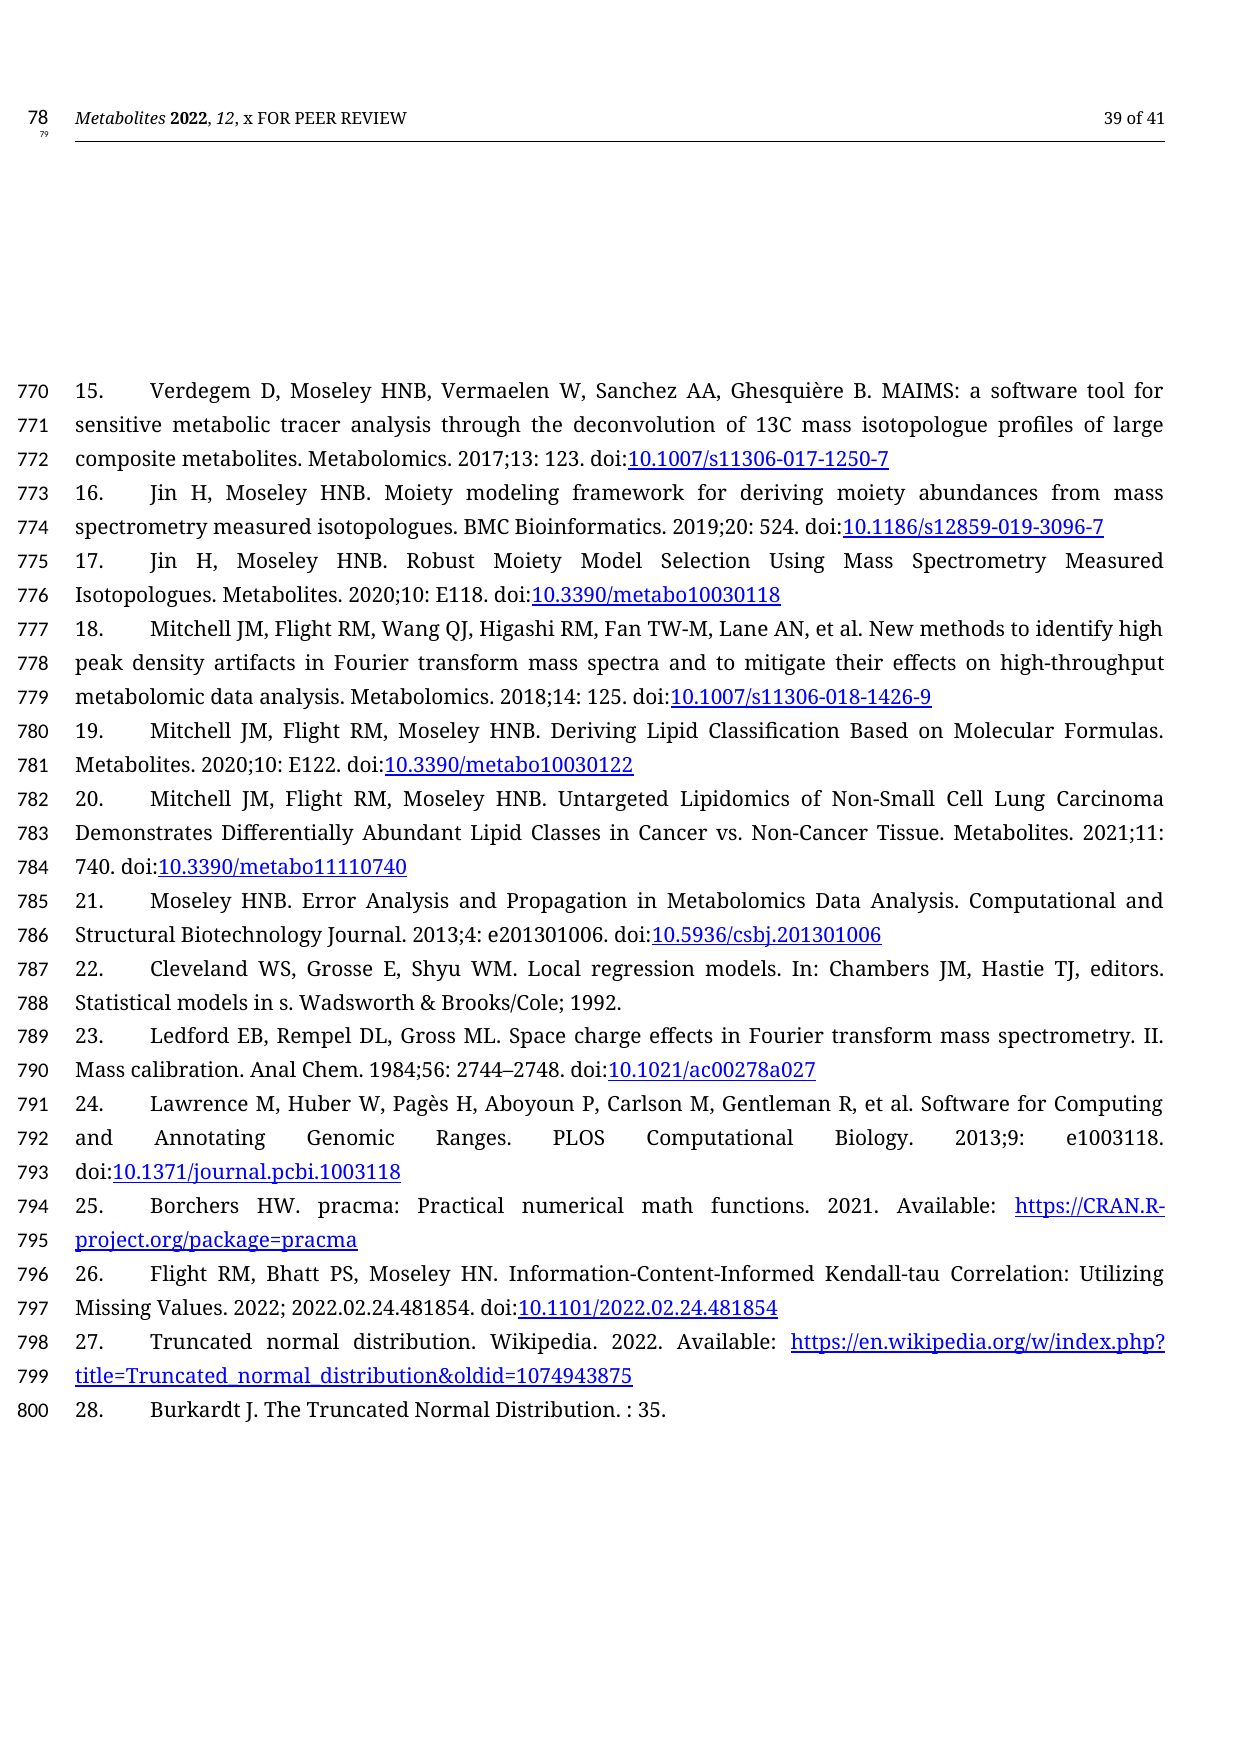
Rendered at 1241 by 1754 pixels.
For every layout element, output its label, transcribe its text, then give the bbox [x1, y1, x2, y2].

text 16. Jin H, Moseley HNB. Moiety modeling framework for deriving moiety abundances from mass spectrometry measured isotopologues. BMC Bioinformatics. 2019;20: 524. doi:10.1186/s12859-019-3096-7 [75, 476, 1165, 543]
text 20. Mitchell JM, Flight RM, Moseley HNB. Untargeted Lipidomics of Non-Small Cell Lung Carcinoma Demonstrates Differentially Abundant Lipid Classes in Cancer vs. Non-Cancer Tissue. Metabolites. 2021;11: 740. doi:10.3390/metabo11110740 [75, 781, 1165, 883]
text 18. Mitchell JM, Flight RM, Wang QJ, Higashi RM, Fan TW-M, Lane AN, et al. New methods to identify high peak density artifacts in Fourier transform mass spectra and to mitigate their effects on high-throughput metabolomic data analysis. Metabolomics. 2018;14: 125. doi:10.1007/s11306-018-1426-9 [75, 611, 1165, 713]
text 25. Borchers HW. pracma: Practical numerical math functions. 2021. Available: https://CRAN.R-project.org/package=pracma [75, 1189, 1165, 1257]
text 27. Truncated normal distribution. Wikipedia. 2022. Available: https://en.wikipedia.org/w/index.php?title=Truncated_normal_distribution&oldid=1074943875 [75, 1324, 1165, 1392]
text 21. Moseley HNB. Error Analysis and Propagation in Metabolomics Data Analysis. Computational and Structural Biotechnology Journal. 2013;4: e201301006. doi:10.5936/csbj.201301006 [75, 883, 1165, 951]
text 22. Cleveland WS, Grosse E, Shyu WM. Local regression models. In: Chambers JM, Hastie TJ, editors. Statistical models in s. Wadsworth & Brooks/Cole; 1992. [75, 951, 1165, 1019]
text 17. Jin H, Moseley HNB. Robust Moiety Model Selection Using Mass Spectrometry Measured Isotopologues. Metabolites. 2020;10: E118. doi:10.3390/metabo10030118 [75, 543, 1165, 611]
text 15. Verdegem D, Moseley HNB, Vermaelen W, Sanchez AA, Ghesquière B. MAIMS: a software tool for sensitive metabolic tracer analysis through the deconvolution of 13C mass isotopologue profiles of large composite metabolites. Metabolomics. 2017;13: 123. doi:10.1007/s11306-017-1250-7 [75, 374, 1165, 476]
text 28. Burkardt J. The Truncated Normal Distribution. : 35. [75, 1392, 1165, 1426]
text 19. Mitchell JM, Flight RM, Moseley HNB. Deriving Lipid Classification Based on Molecular Formulas. Metabolites. 2020;10: E122. doi:10.3390/metabo10030122 [75, 713, 1165, 781]
text 23. Ledford EB, Rempel DL, Gross ML. Space charge effects in Fourier transform mass spectrometry. II. Mass calibration. Anal Chem. 1984;56: 2744–2748. doi:10.1021/ac00278a027 [75, 1019, 1165, 1087]
text 26. Flight RM, Bhatt PS, Moseley HN. Information-Content-Informed Kendall-tau Correlation: Utilizing Missing Values. 2022; 2022.02.24.481854. doi:10.1101/2022.02.24.481854 [75, 1257, 1165, 1324]
text 24. Lawrence M, Huber W, Pagès H, Aboyoun P, Carlson M, Gentleman R, et al. Software for Computing and Annotating Genomic Ranges. PLOS Computational Biology. 2013;9: e1003118. doi:10.1371/journal.pcbi.1003118 [75, 1087, 1165, 1189]
